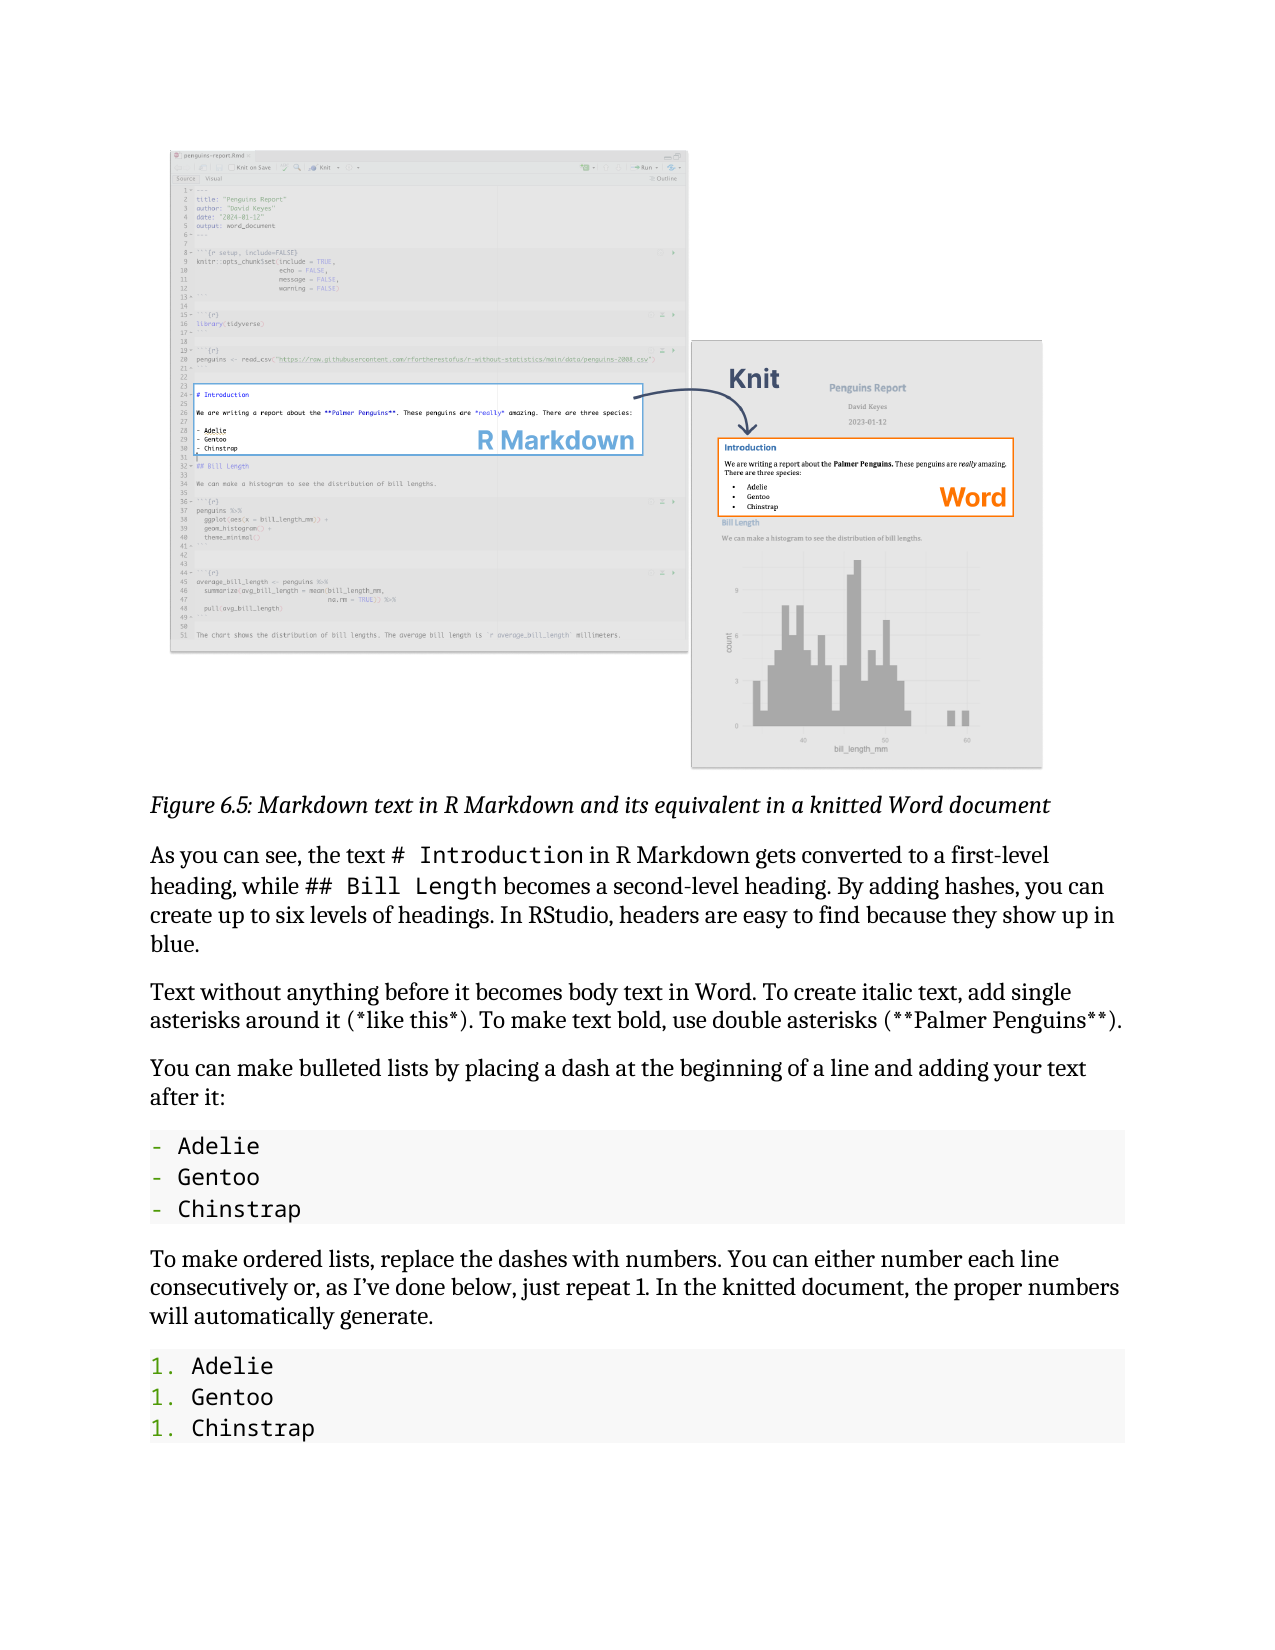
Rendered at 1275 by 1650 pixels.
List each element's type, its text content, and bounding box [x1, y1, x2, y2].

text As you can see, the text # Introduction in R Markdown gets converted to a first-level heading, while ## Bill Length becomes a second-level heading. By adding hashes, you can create up to six levels of headings. In RStudio, headers are easy to find because they show up in blue. [150, 839, 1125, 959]
text - Adelie - Gentoo - Chinstrap [150, 1130, 1125, 1224]
text 1. Adelie 1. Gentoo 1. Chinstrap [150, 1349, 1125, 1443]
text To make ordered lists, replace the dashes with numbers. You can either number each line consecutively or, as I’ve done below, just repeat 1. In the knitted document, the proper numbers will automatically generate. [150, 1244, 1125, 1331]
text Figure 6.5: Markdown text in R Markdown and its equivalent in a knitted Word document [150, 791, 1125, 820]
text Text without anything before it becomes body text in Word. To create italic text, add single asterisks around it (*like this*). To make text bold, use double asterisks (**Palmer Penguins**). [150, 977, 1125, 1035]
text You can make bulleted lists by placing a dash at the beginning of a line and adding your text after it: [150, 1054, 1125, 1111]
picture [168, 150, 1044, 771]
